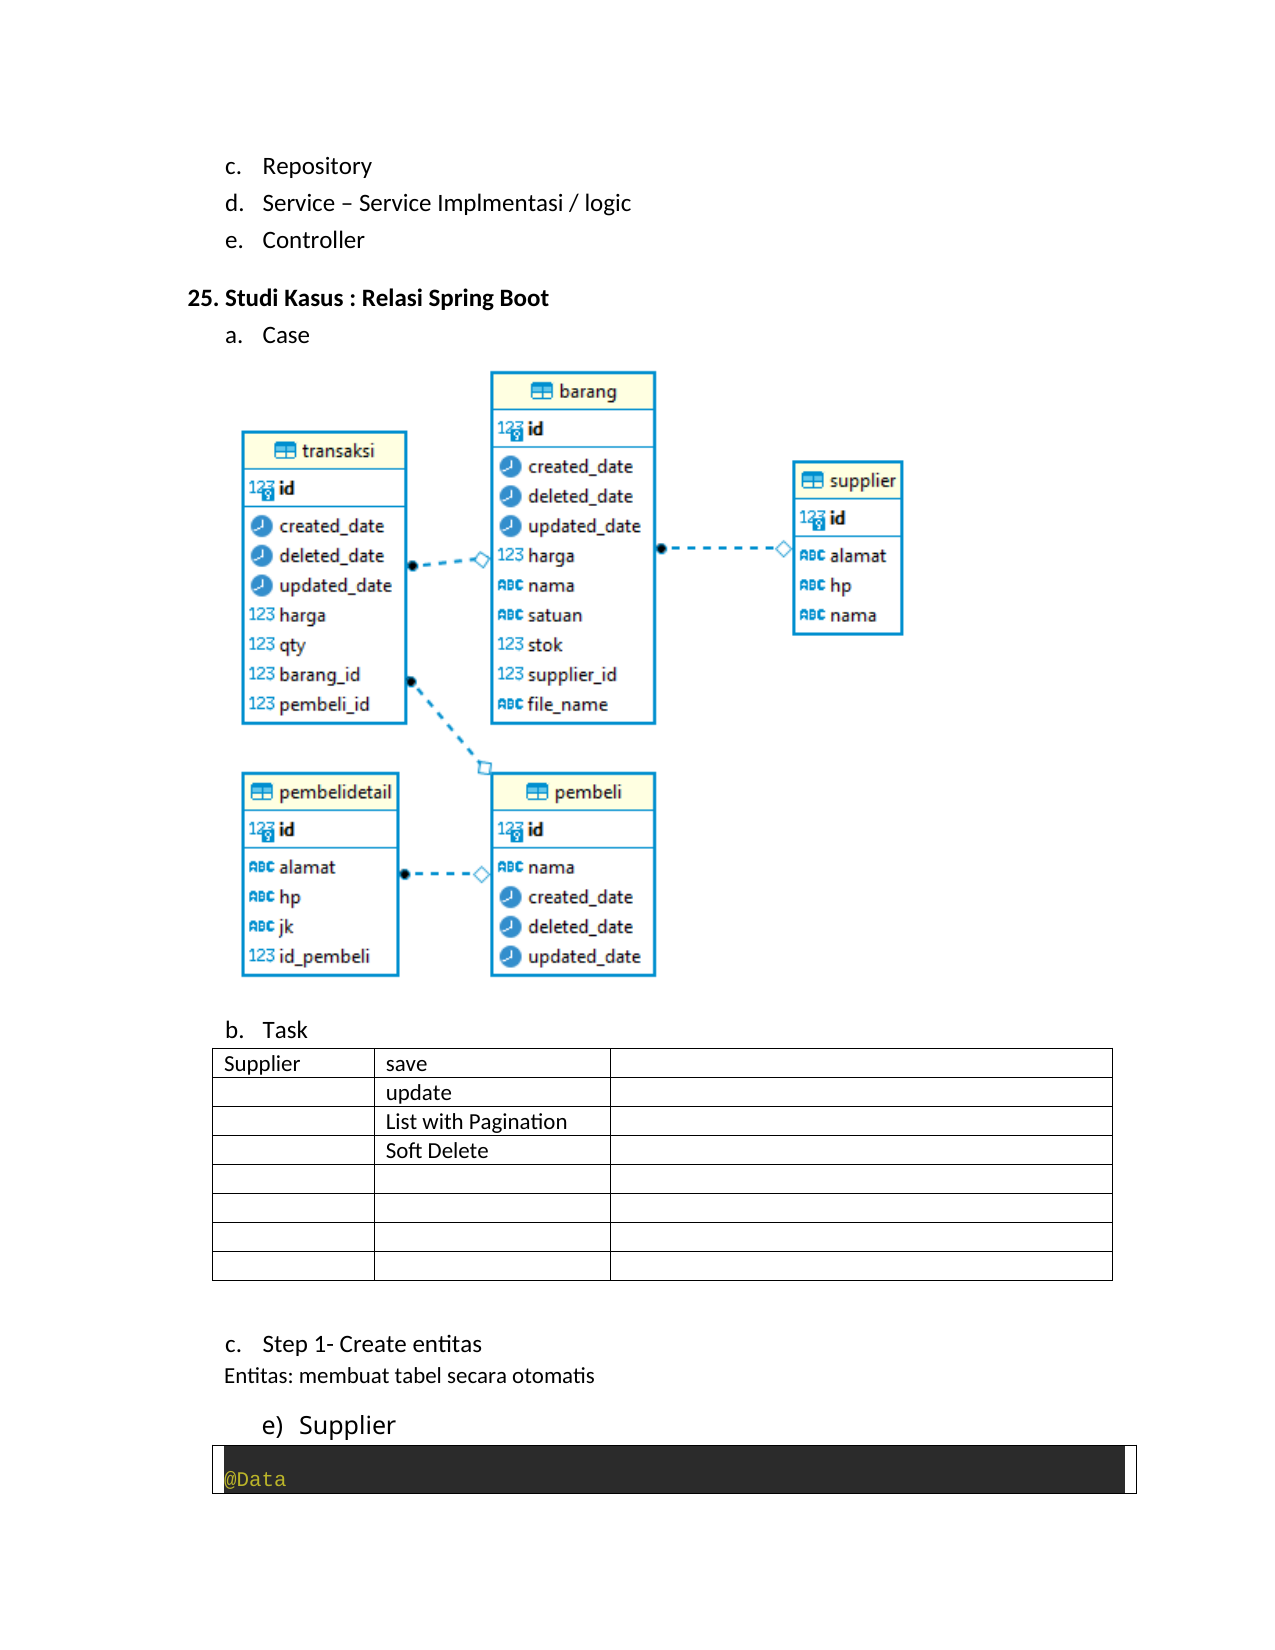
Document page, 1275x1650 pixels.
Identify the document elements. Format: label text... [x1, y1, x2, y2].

table_cell [375, 1165, 610, 1193]
table_cell [611, 1223, 1112, 1251]
text Entitas: membuat tabel secara otomatis [224, 1361, 1125, 1389]
table_cell [611, 1252, 1112, 1280]
table_cell [375, 1252, 610, 1280]
subtitle Service – Service Implmentasi / logic [225, 187, 1125, 218]
subtitle Supplier [261, 1408, 1125, 1442]
table_cell List with Pagination [375, 1107, 610, 1135]
table_header save [375, 1049, 610, 1077]
subtitle Step 1- Create entitas [225, 1328, 1125, 1358]
table_cell [611, 1136, 1112, 1164]
table_cell [213, 1252, 374, 1280]
subtitle Controller [225, 224, 1125, 255]
table_header [611, 1049, 1112, 1077]
table_cell [213, 1194, 374, 1222]
table_cell [611, 1107, 1112, 1135]
table_cell [611, 1078, 1112, 1106]
subtitle Studi Kasus : Relasi Spring Boot [187, 282, 1125, 313]
picture [223, 352, 960, 996]
table_cell Soft Delete [375, 1136, 610, 1164]
table_cell [375, 1223, 610, 1251]
table_cell [213, 1136, 374, 1164]
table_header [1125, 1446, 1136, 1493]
subtitle Repository [225, 150, 1125, 181]
table_header Supplier [213, 1049, 374, 1077]
table_cell [213, 1107, 374, 1135]
table_cell update [375, 1078, 610, 1106]
table_cell [611, 1194, 1112, 1222]
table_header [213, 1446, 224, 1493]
table_cell [375, 1194, 610, 1222]
table_cell [213, 1078, 374, 1106]
subtitle Task [225, 1015, 1125, 1045]
table_cell [213, 1165, 374, 1193]
table_cell [213, 1223, 374, 1251]
subtitle Case [225, 319, 1125, 350]
table_cell [611, 1165, 1112, 1193]
